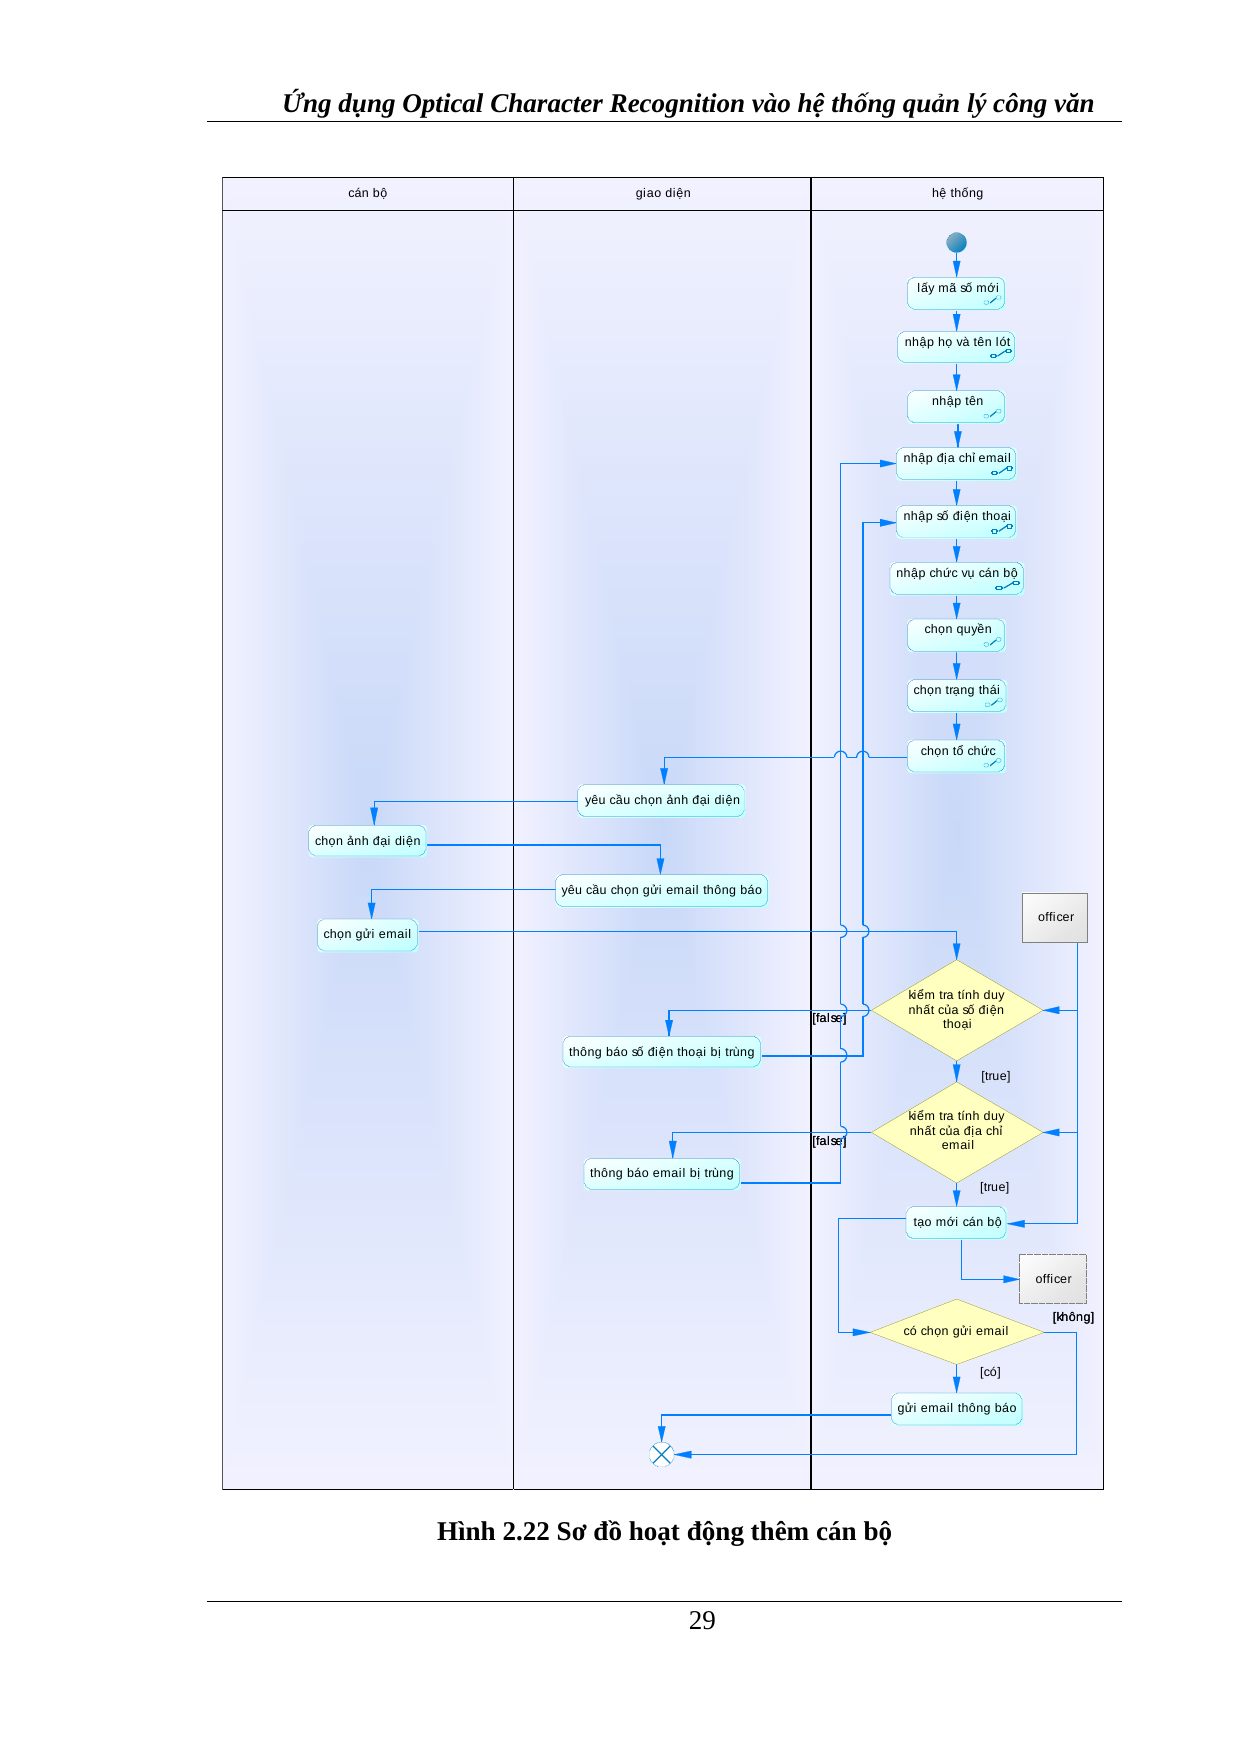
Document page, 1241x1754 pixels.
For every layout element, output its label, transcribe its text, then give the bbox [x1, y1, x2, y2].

picture [897, 331, 1015, 363]
picture [946, 232, 967, 253]
picture [891, 1392, 1023, 1426]
picture [907, 390, 1005, 423]
picture [896, 505, 1016, 538]
picture [889, 562, 1024, 595]
picture [317, 918, 418, 952]
picture [583, 1158, 740, 1190]
picture [896, 447, 1016, 480]
picture [562, 1036, 761, 1068]
picture [555, 874, 768, 907]
picture [907, 679, 1007, 712]
picture [577, 784, 745, 817]
picture [907, 739, 1005, 773]
picture [905, 1206, 1007, 1239]
picture [907, 618, 1005, 652]
picture [907, 277, 1005, 310]
picture [308, 825, 427, 857]
picture [671, 1446, 675, 1463]
